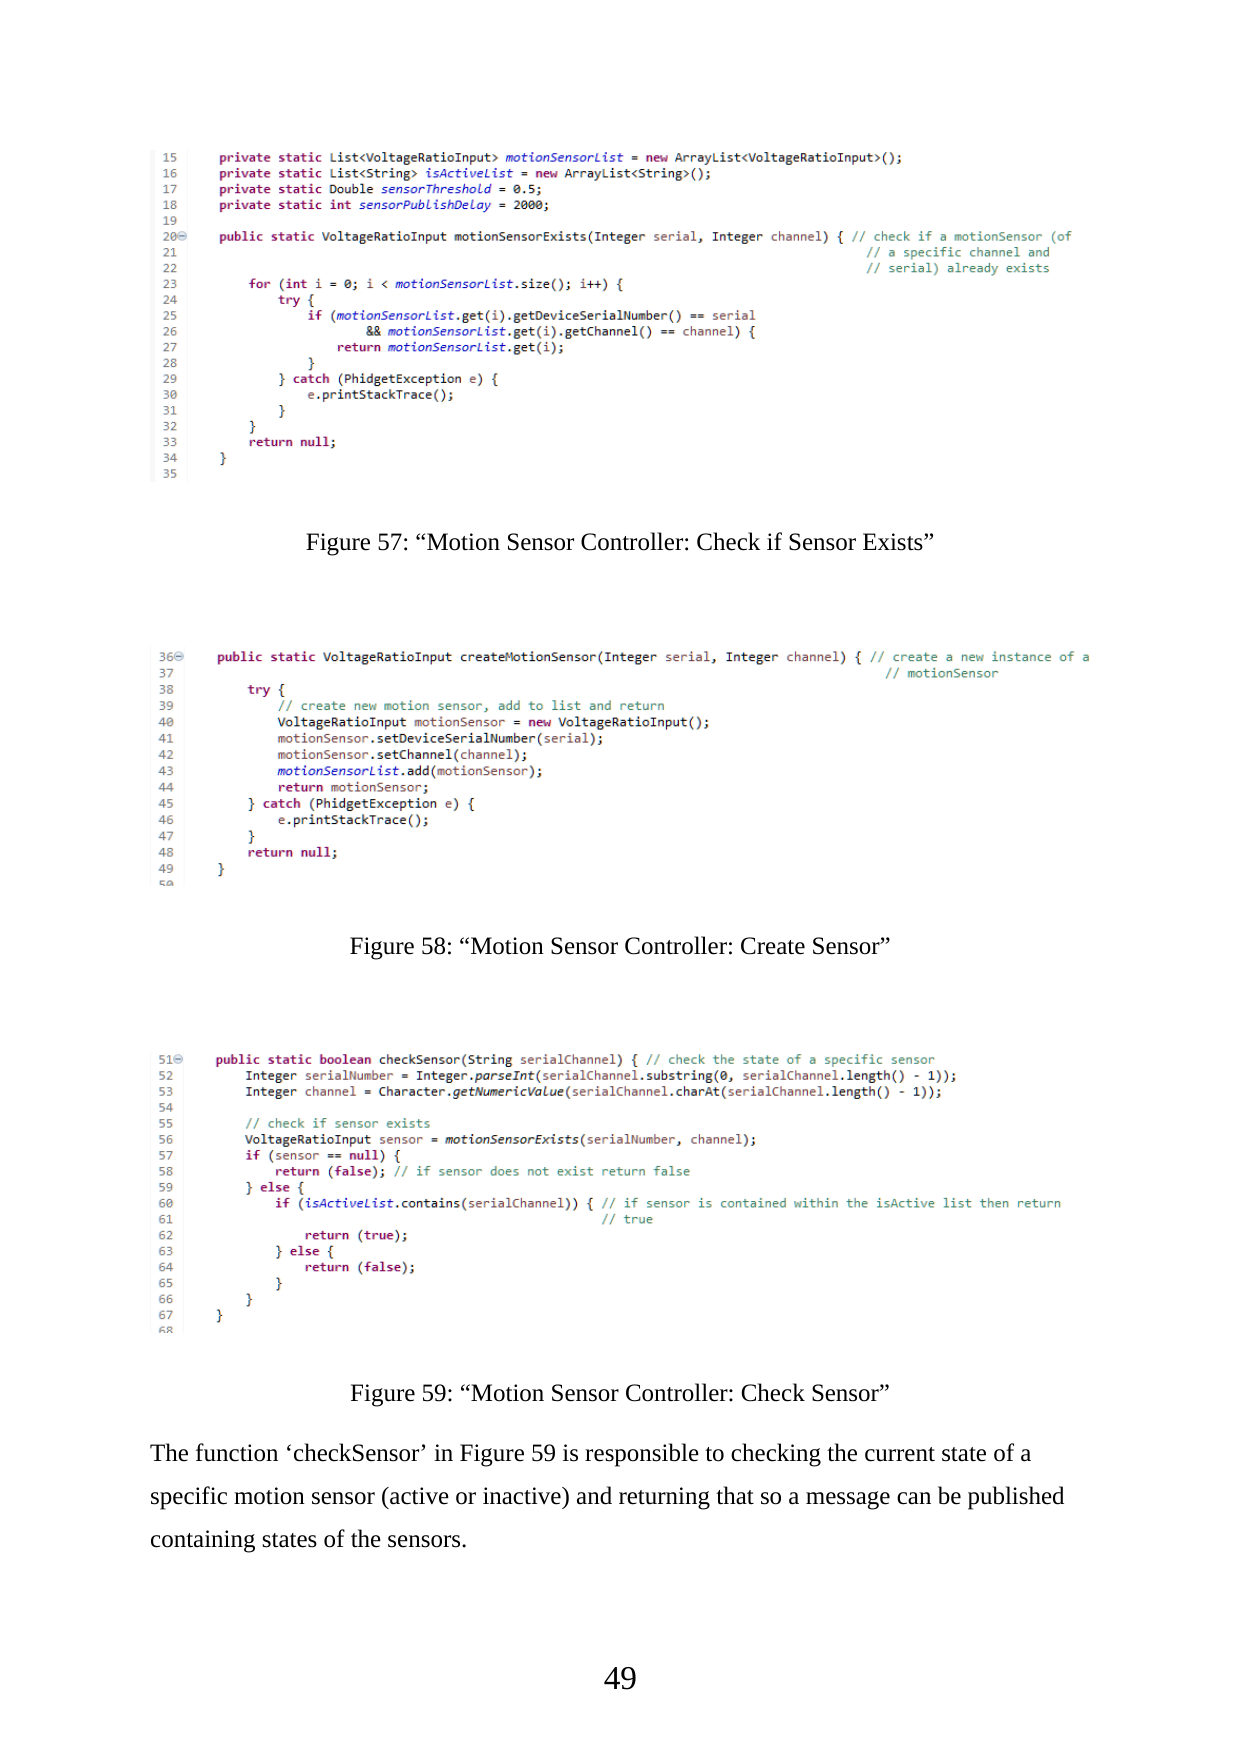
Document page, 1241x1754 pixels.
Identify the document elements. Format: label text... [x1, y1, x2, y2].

text The function ‘checkSensor’ in Figure 59 is responsible to checking the current state of a specific motion sensor (active or inactive) and returning that so a message can be published containing states of the sensors. [150, 1438, 1090, 1553]
text Figure 58: “Motion Sensor Controller: Create Sensor” [150, 931, 1090, 960]
picture [150, 646, 1091, 886]
text Figure 59: “Motion Sensor Controller: Check Sensor” [150, 1378, 1090, 1407]
picture [150, 1051, 1091, 1333]
text Figure 57: “Motion Sensor Controller: Check if Sensor Exists” [150, 527, 1090, 556]
picture [150, 150, 1091, 482]
